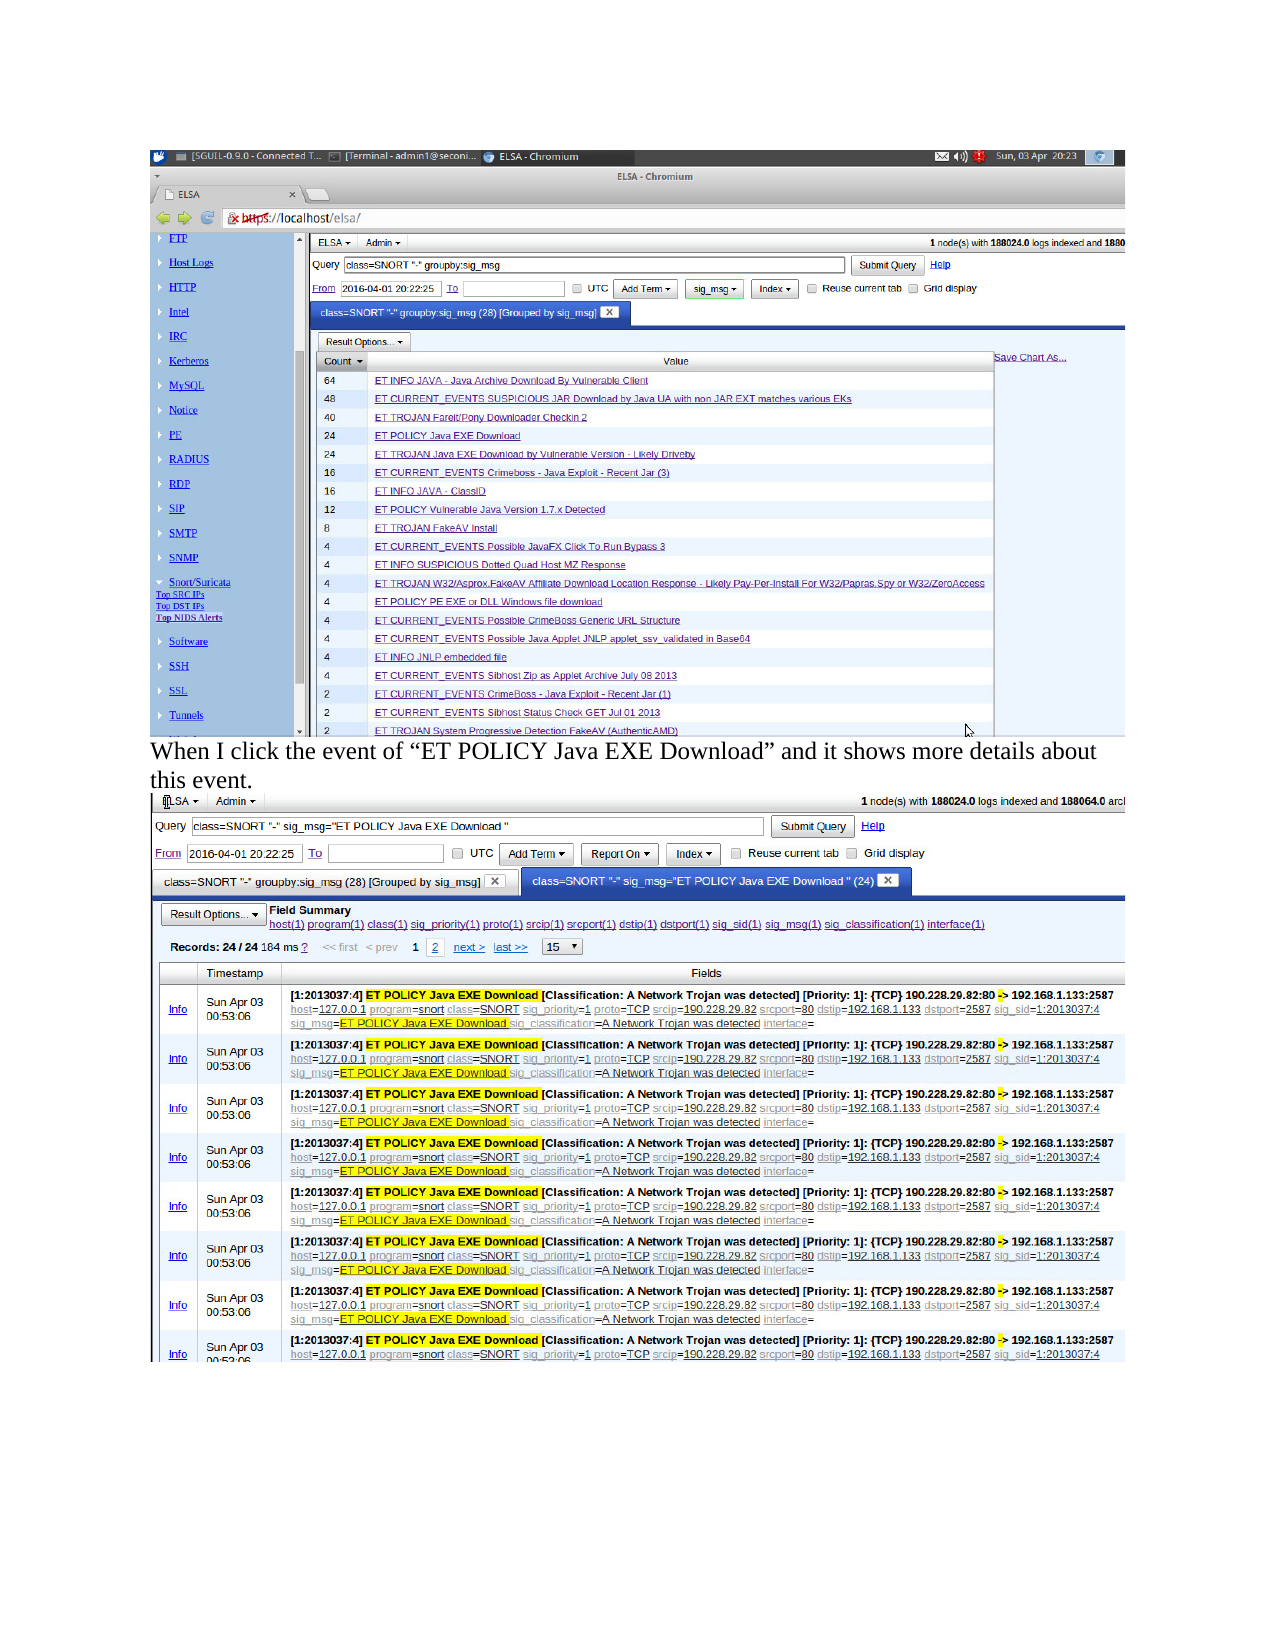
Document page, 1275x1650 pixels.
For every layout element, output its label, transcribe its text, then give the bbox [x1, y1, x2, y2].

picture [150, 793, 1125, 1362]
picture [150, 150, 1125, 737]
text When I click the event of “ET POLICY Java EXE Download” and it shows more details about this event. [150, 737, 1125, 793]
